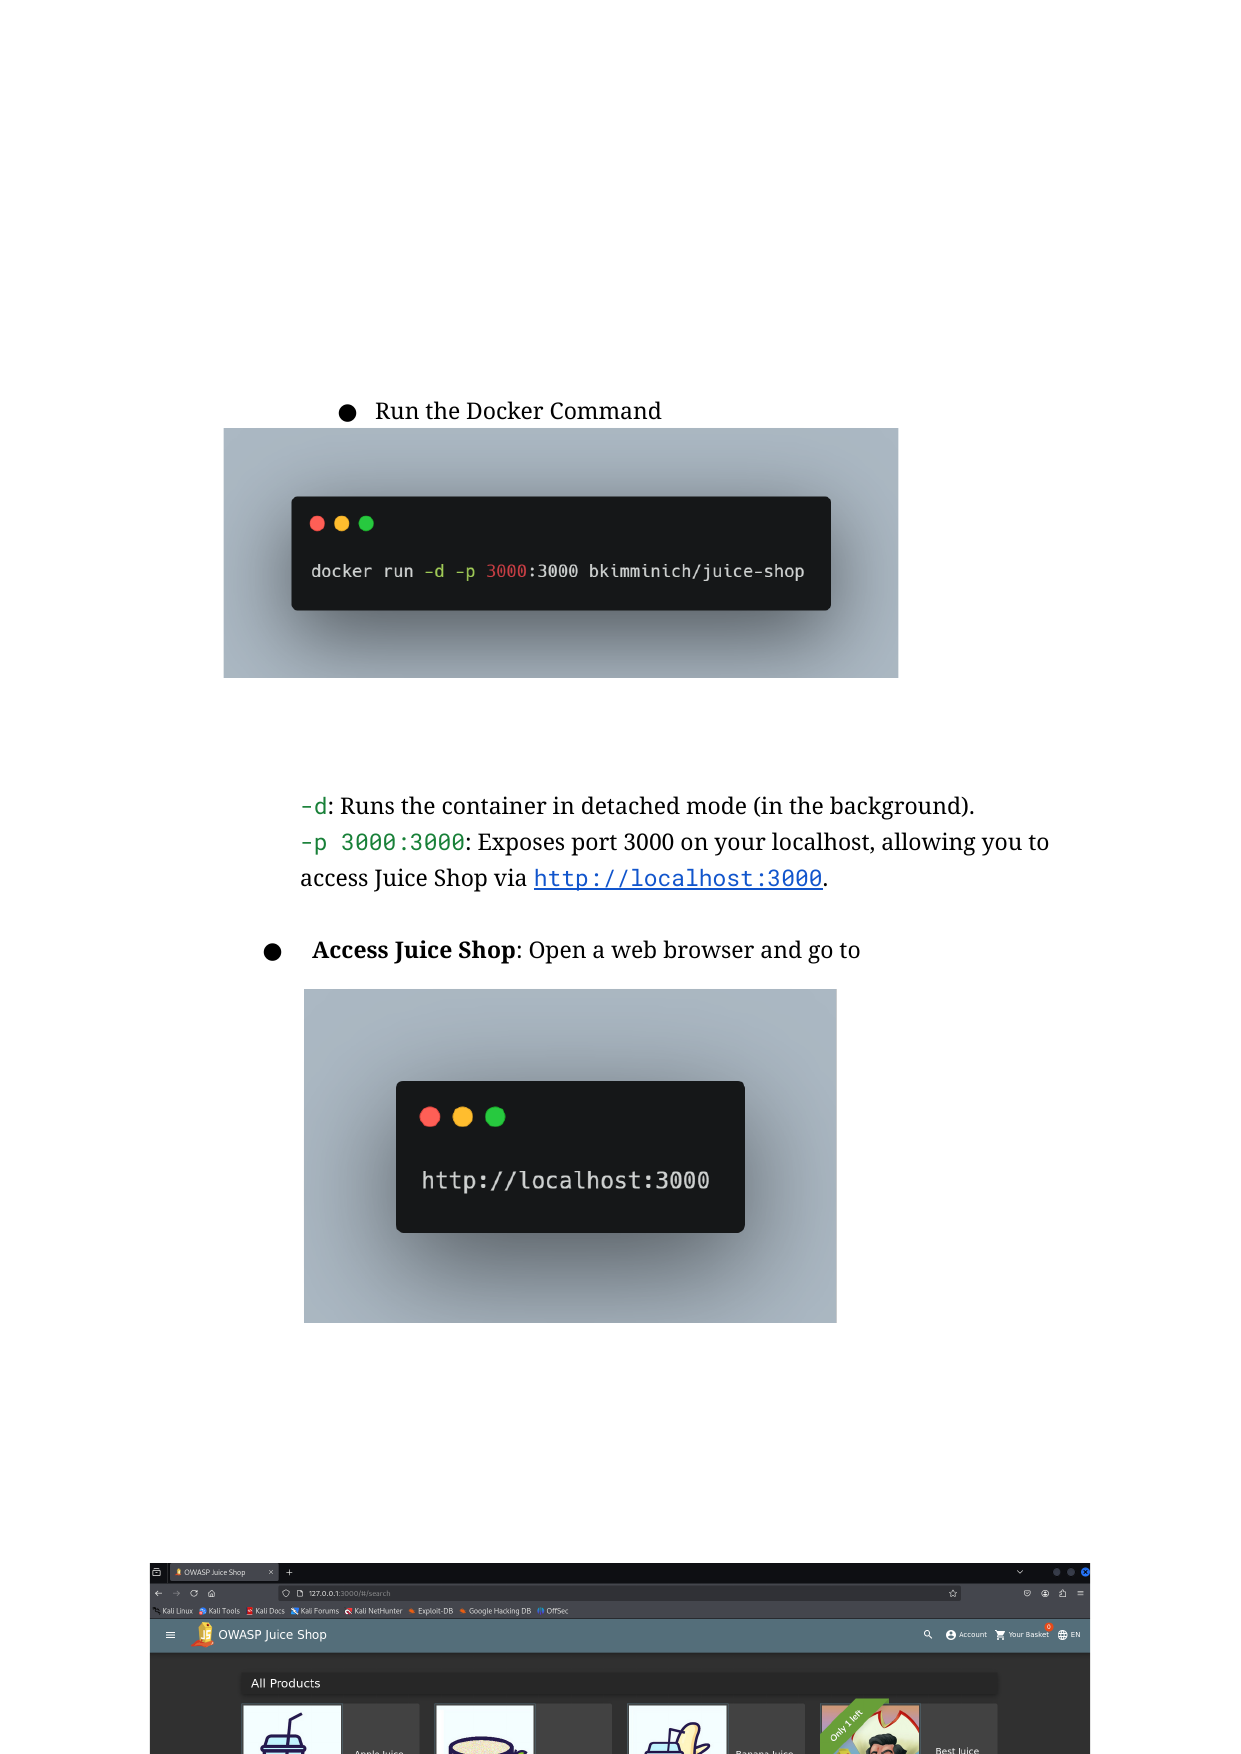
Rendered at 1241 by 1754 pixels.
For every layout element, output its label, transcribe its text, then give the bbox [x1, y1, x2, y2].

text -d: Runs the container in detached mode (in the background). [300, 790, 1090, 821]
picture [149, 1563, 1091, 1754]
list Run the Docker Command [337, 395, 1090, 426]
list Access Juice Shop: Open a web browser and go to [262, 934, 1090, 965]
text -p 3000:3000: Exposes port 3000 on your localhost, allowing you to access Juice Shop via http://localhost:3000. [300, 826, 1090, 893]
picture [303, 988, 837, 1323]
picture [223, 427, 899, 678]
